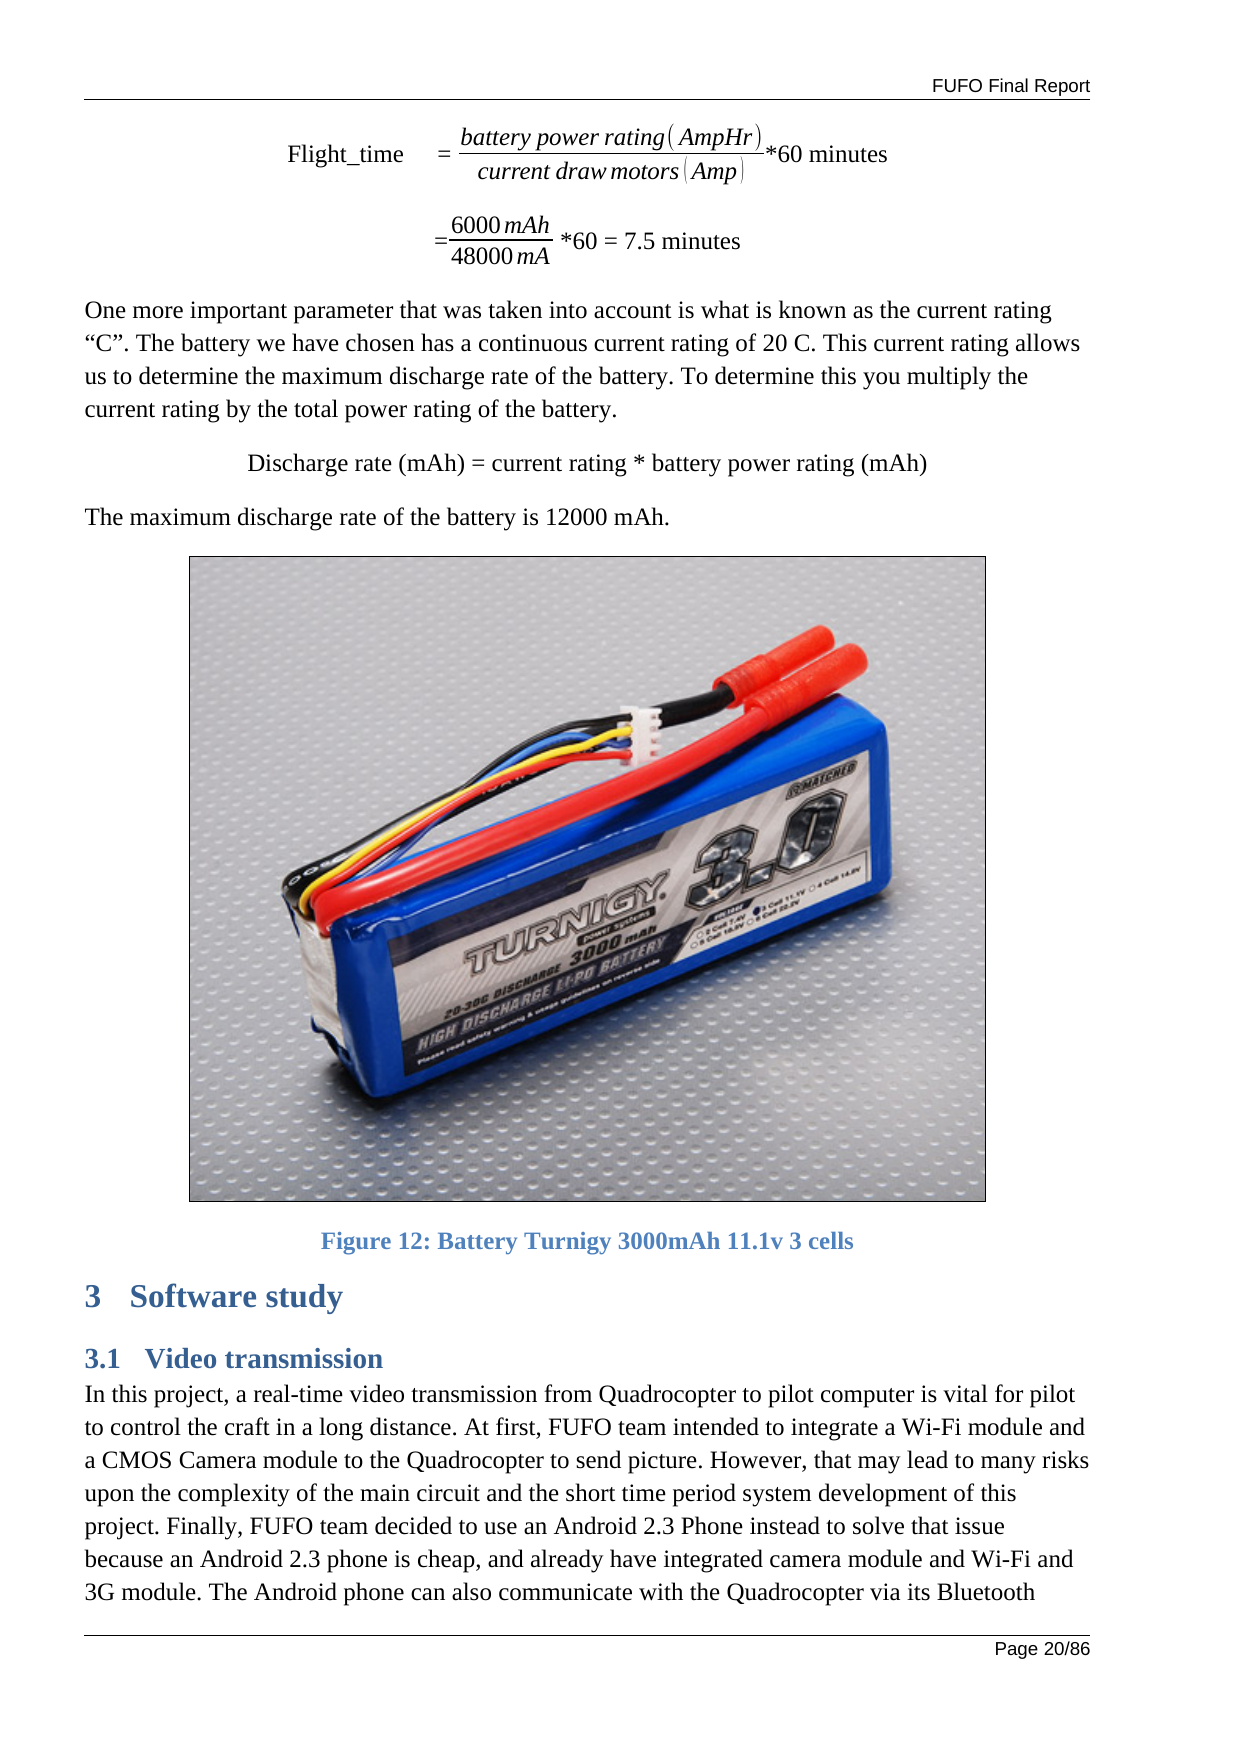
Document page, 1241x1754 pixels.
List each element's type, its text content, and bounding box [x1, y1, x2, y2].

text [84, 1379, 1090, 1606]
picture [190, 557, 985, 1201]
text Figure 12: Battery Turnigy 3000mAh 11.1v 3 cells [84, 1226, 1090, 1255]
text The maximum discharge rate of the battery is 12000 mAh. [84, 502, 1090, 531]
subtitle Video transmission [84, 1341, 1090, 1374]
text One more important parameter that was taken into account is what is known as the current rating “C”. The battery we have chosen has a continuous current rating of 20 C. This current rating allows us to determine the maximum discharge rate of the battery. To determine this you multiply the current rating by the total power rating of the battery. [84, 295, 1090, 423]
subtitle Software study [84, 1276, 1090, 1314]
text = *60 = 7.5 minutes [84, 211, 1090, 270]
text Discharge rate (mAh) = current rating * battery power rating (mAh) [84, 448, 1090, 477]
text Flight_time = *60 minutes [84, 122, 1090, 186]
